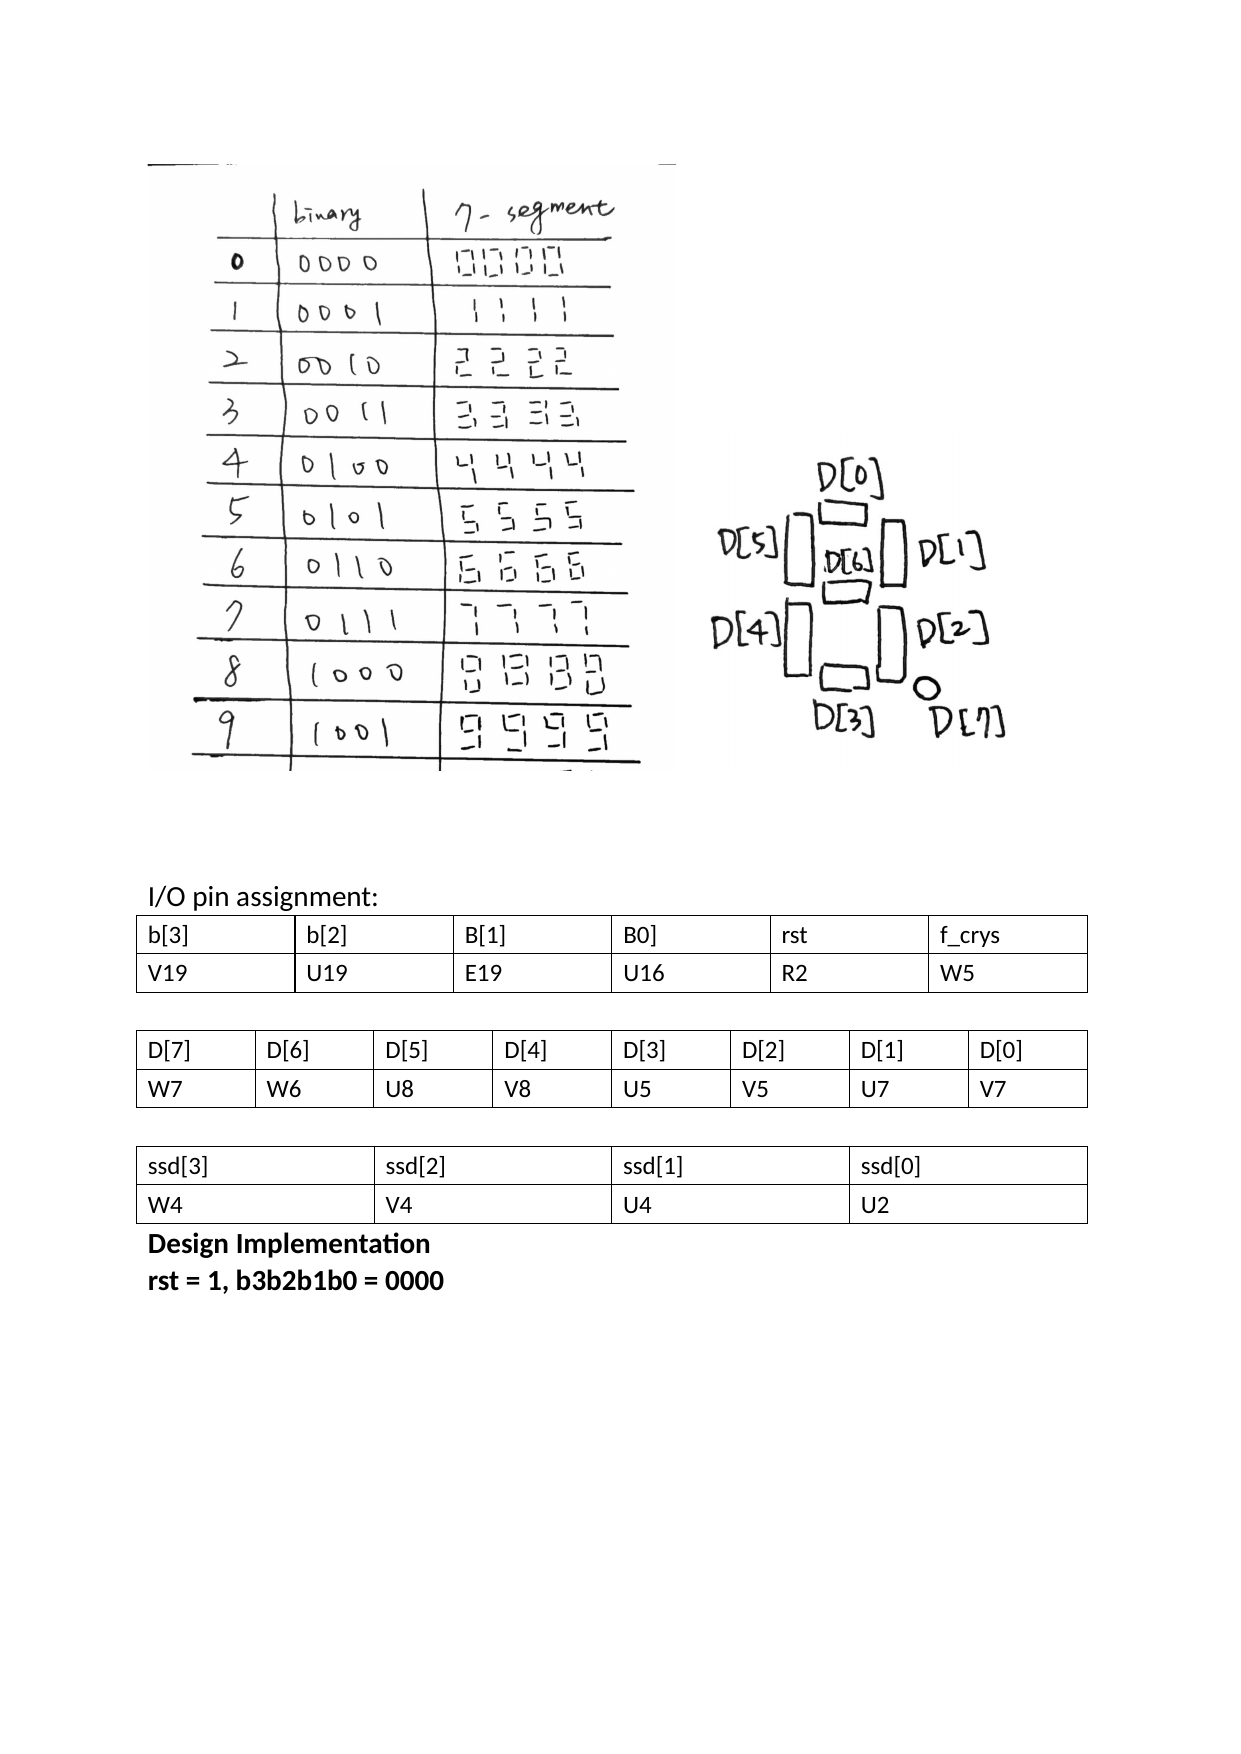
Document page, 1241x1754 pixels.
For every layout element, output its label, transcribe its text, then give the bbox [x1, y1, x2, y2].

table_cell W6 [256, 1070, 373, 1107]
table_header D[4] [493, 1031, 611, 1069]
table_header ssd[1] [612, 1147, 849, 1184]
table_cell U7 [850, 1070, 968, 1107]
table_cell W5 [929, 954, 1087, 992]
table_cell U5 [612, 1070, 730, 1107]
table_header D[2] [731, 1031, 849, 1069]
table_cell V4 [375, 1185, 611, 1223]
table_header D[0] [969, 1031, 1087, 1069]
table_header D[3] [612, 1031, 730, 1069]
table_header D[6] [256, 1031, 373, 1069]
table_header ssd[0] [850, 1147, 1087, 1184]
table_cell V8 [493, 1070, 611, 1107]
text Design Implementation [148, 1224, 1092, 1261]
table_cell W7 [137, 1070, 255, 1107]
table_header b[2] [296, 916, 453, 953]
table_header rst [771, 916, 928, 953]
table_cell V5 [731, 1070, 849, 1107]
table_cell R2 [771, 954, 928, 992]
table_cell V19 [137, 954, 294, 992]
table_cell V7 [969, 1070, 1087, 1107]
table_cell W4 [137, 1185, 374, 1223]
table_header B[1] [454, 916, 611, 953]
table_cell U19 [296, 954, 453, 992]
table_cell U2 [850, 1185, 1087, 1223]
table_cell U8 [374, 1070, 492, 1107]
text I/O pin assignment: [148, 877, 1092, 914]
table_cell U16 [612, 954, 770, 992]
picture [147, 164, 1042, 771]
text rst = 1, b3b2b1b0 = 0000 [148, 1261, 1092, 1299]
table_header f_crys [929, 916, 1087, 953]
table_header ssd[3] [137, 1147, 374, 1184]
table_header B0] [612, 916, 770, 953]
table_header ssd[2] [375, 1147, 611, 1184]
table_header D[5] [374, 1031, 492, 1069]
table_cell E19 [454, 954, 611, 992]
table_cell U4 [612, 1185, 849, 1223]
table_header D[1] [850, 1031, 968, 1069]
table_header D[7] [137, 1031, 255, 1069]
table_header b[3] [137, 916, 294, 953]
